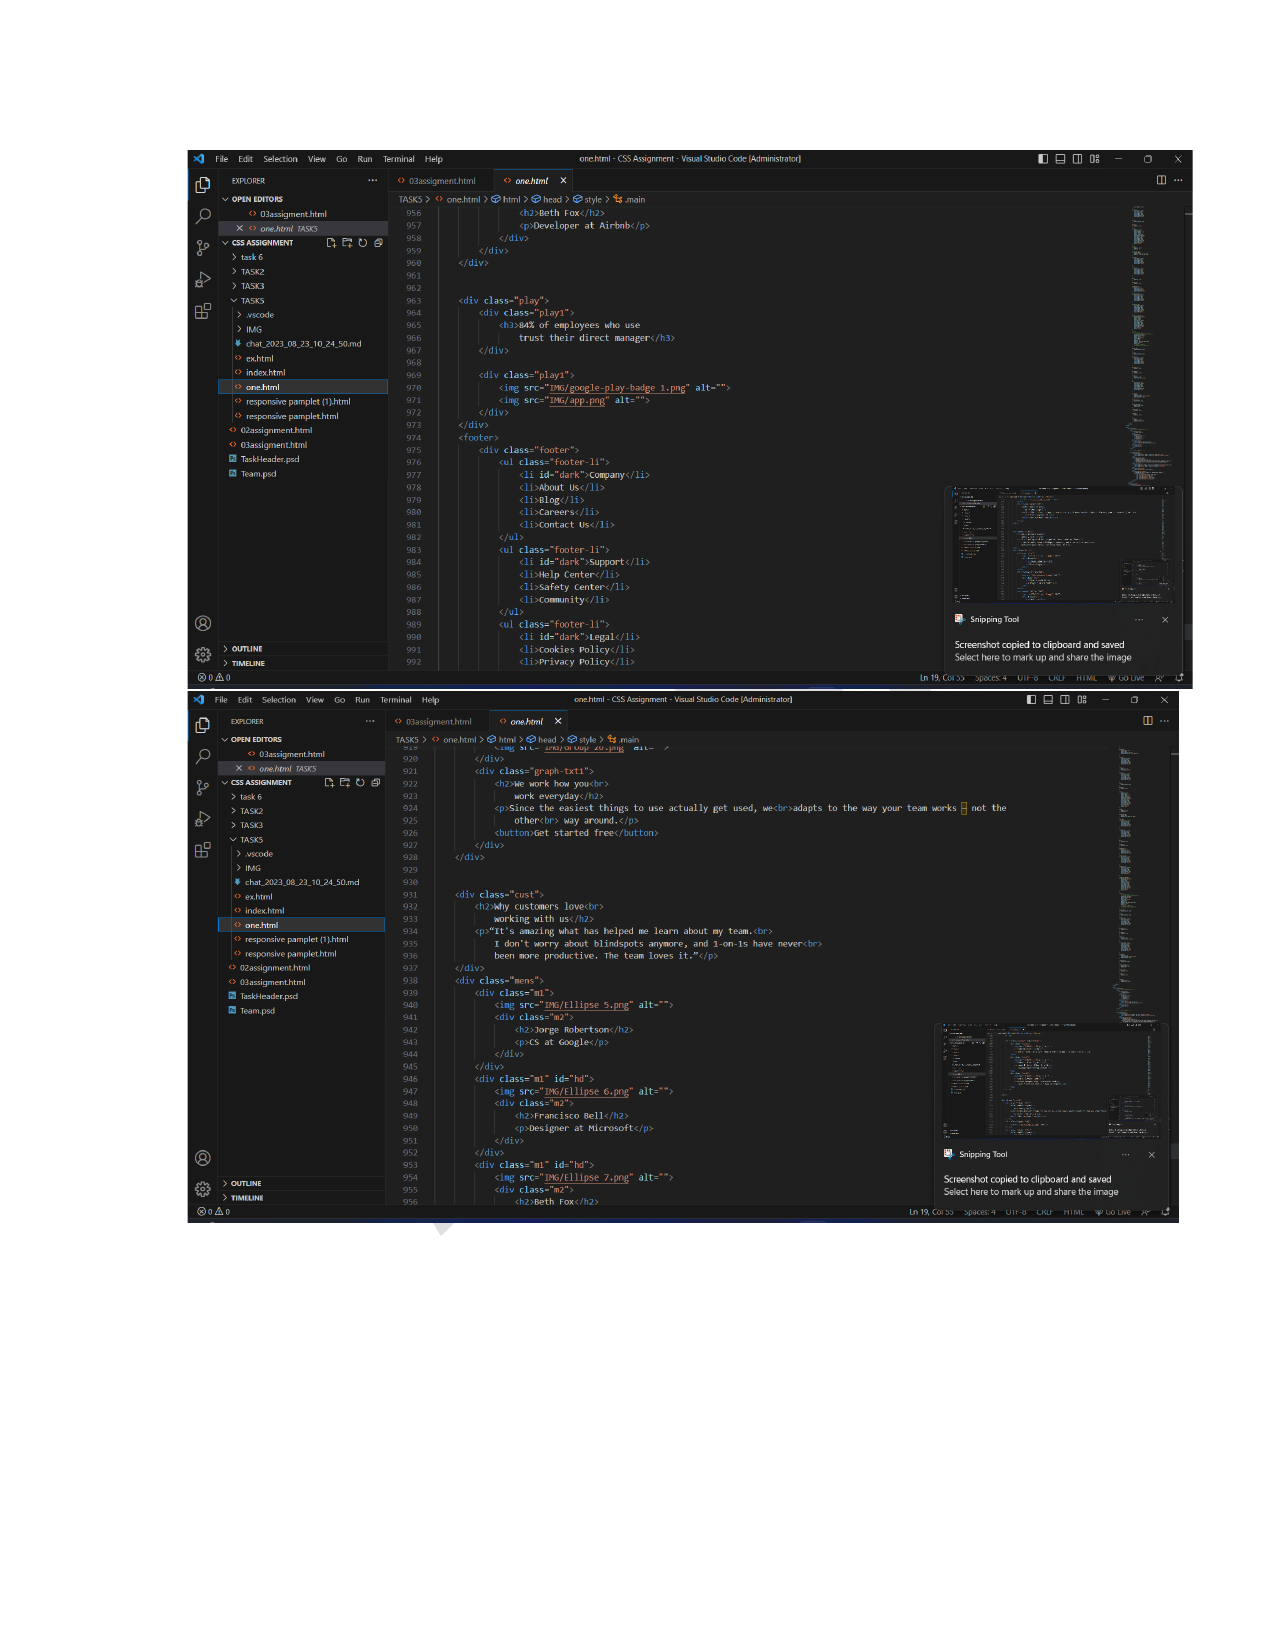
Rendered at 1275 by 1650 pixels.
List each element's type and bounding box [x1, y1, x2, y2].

picture [187, 691, 1179, 1223]
picture [187, 150, 1193, 689]
